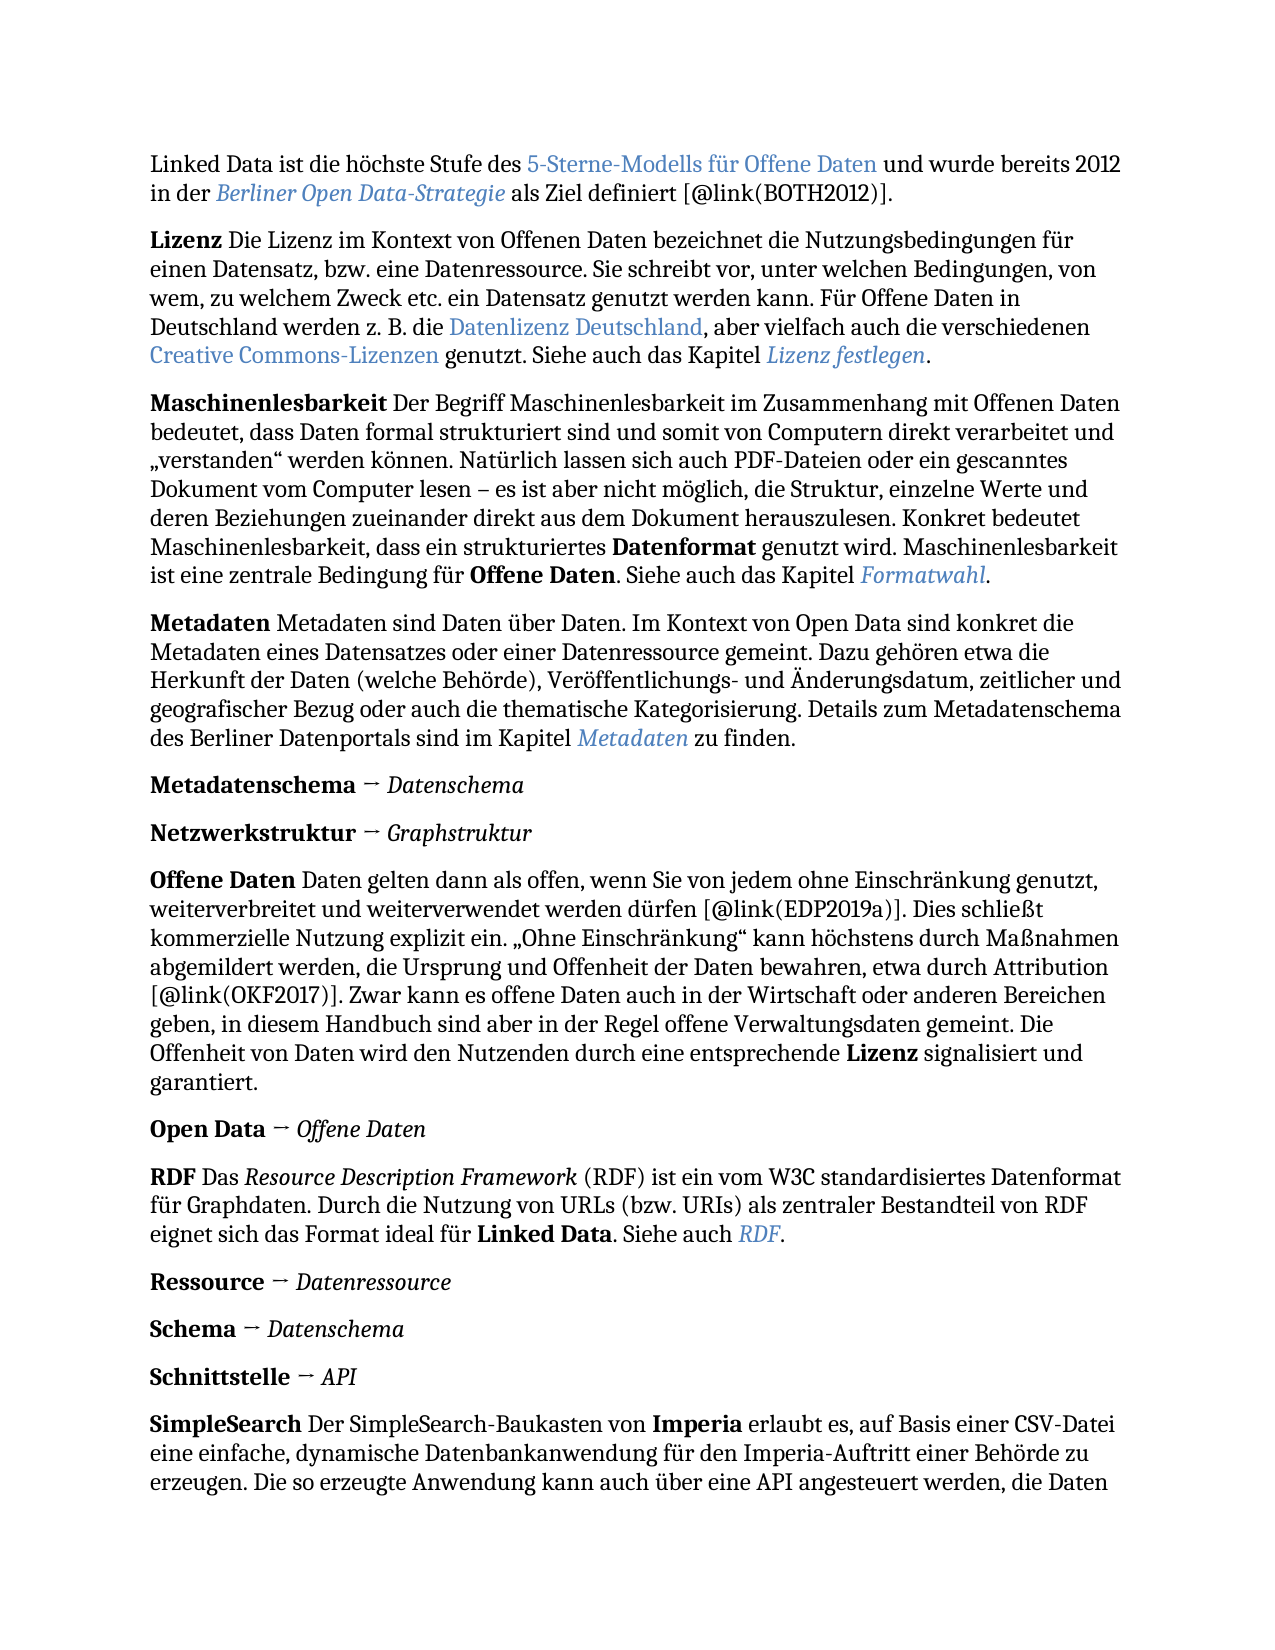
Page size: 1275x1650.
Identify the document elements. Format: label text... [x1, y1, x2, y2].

text Maschinenlesbarkeit Der Begriff Maschinenlesbarkeit im Zusammenhang mit Offenen Daten bedeutet, dass Daten formal strukturiert sind und somit von Computern direkt verarbeitet und „verstanden“ werden können. Natürlich lassen sich auch PDF-Dateien oder ein gescanntes Dokument vom Computer lesen – es ist aber nicht möglich, die Struktur, einzelne Werte und deren Beziehungen zueinander direkt aus dem Dokument herauszulesen. Konkret bedeutet Maschinenlesbarkeit, dass ein strukturiertes Datenformat genutzt wird. Maschinenlesbarkeit ist eine zentrale Bedingung für Offene Daten. Siehe auch das Kapitel Formatwahl. [150, 389, 1125, 590]
text Metadaten Metadaten sind Daten über Daten. Im Kontext von Open Data sind konkret die Metadaten eines Datensatzes oder einer Datenressource gemeint. Dazu gehören etwa die Herkunft der Daten (welche Behörde), Veröffentlichungs- und Änderungsdatum, zeitlicher und geografischer Bezug oder auch die thematische Kategorisierung. Details zum Metadatenschema des Berliner Datenportals sind im Kapitel Metadaten zu finden. [150, 609, 1125, 752]
text Lizenz Die Lizenz im Kontext von Offenen Daten bezeichnet die Nutzungsbedingungen für einen Datensatz, bzw. eine Datenressource. Sie schreibt vor, unter welchen Bedingungen, von wem, zu welchem Zweck etc. ein Datensatz genutzt werden kann. Für Offene Daten in Deutschland werden z. B. die Datenlizenz Deutschland, aber vielfach auch die verschiedenen Creative Commons-Lizenzen genutzt. Siehe auch das Kapitel Lizenz festlegen. [150, 226, 1125, 370]
text Ressource → Datenressource [150, 1267, 1125, 1296]
text Metadatenschema → Datenschema [150, 771, 1125, 800]
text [150, 150, 1125, 207]
text Offene Daten Daten gelten dann als offen, wenn Sie von jedem ohne Einschränkung genutzt, weiterverbreitet und weiterverwendet werden dürfen [@link(EDP2019a)]. Dies schließt kommerzielle Nutzung explizit ein. „Ohne Einschränkung“ kann höchstens durch Maßnahmen abgemildert werden, die Ursprung und Offenheit der Daten bewahren, etwa durch Attribution [@link(OKF2017)]. Zwar kann es offene Daten auch in der Wirtschaft oder anderen Bereichen geben, in diesem Handbuch sind aber in der Regel offene Verwaltungsdaten gemeint. Die Offenheit von Daten wird den Nutzenden durch eine entsprechende Lizenz signalisiert und garantiert. [150, 866, 1125, 1096]
text Netzwerkstruktur → Graphstruktur [150, 819, 1125, 847]
text Schema → Datenschema [150, 1315, 1125, 1344]
text Schnittstelle → API [150, 1362, 1125, 1391]
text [150, 1410, 1125, 1496]
text Open Data → Offene Daten [150, 1115, 1125, 1144]
text RDF Das Resource Description Framework (RDF) ist ein vom W3C standardisiertes Datenformat für Graphdaten. Durch die Nutzung von URLs (bzw. URIs) als zentraler Bestandteil von RDF eignet sich das Format ideal für Linked Data. Siehe auch RDF. [150, 1162, 1125, 1249]
